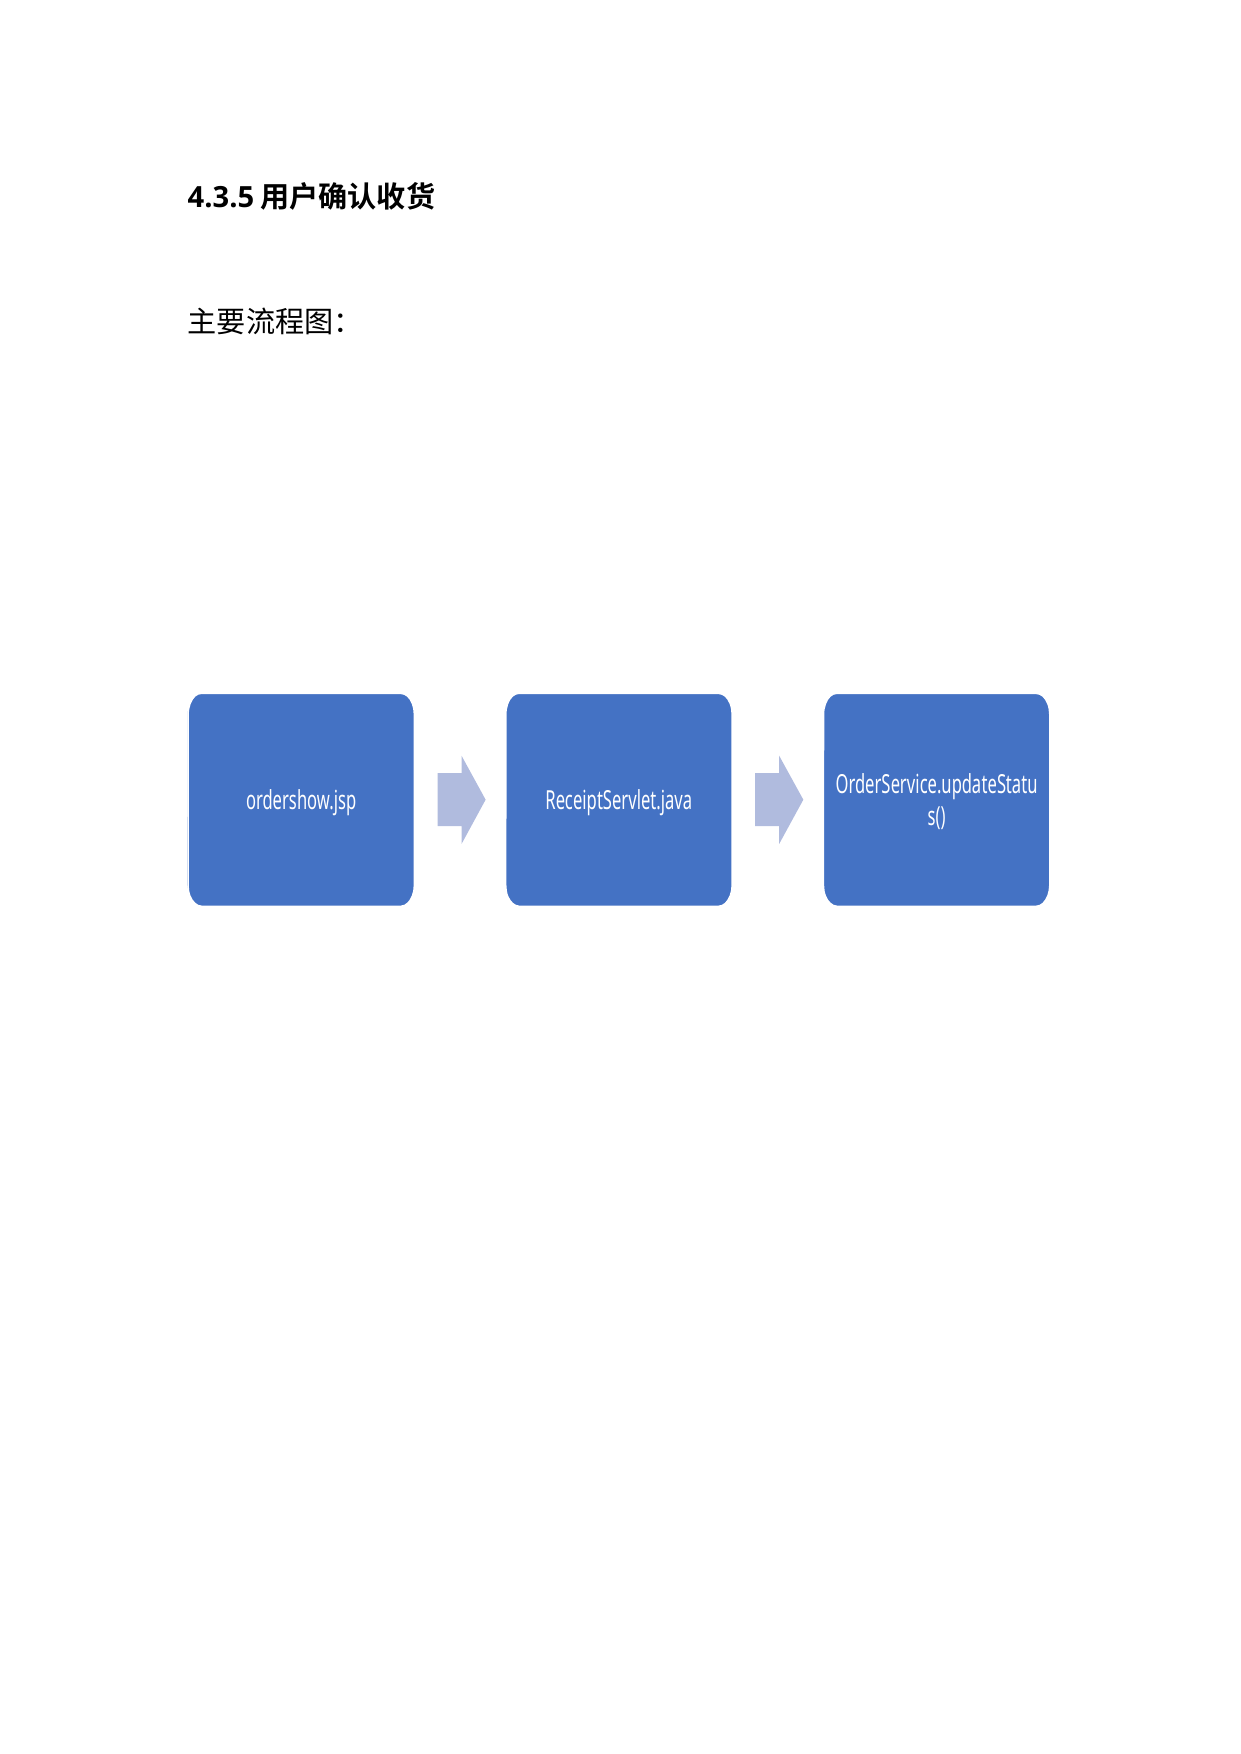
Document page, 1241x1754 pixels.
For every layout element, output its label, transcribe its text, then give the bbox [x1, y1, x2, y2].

subtitle 4.3.5用户确认收货 [187, 162, 1053, 227]
subtitle 主要流程图： [187, 287, 1053, 352]
